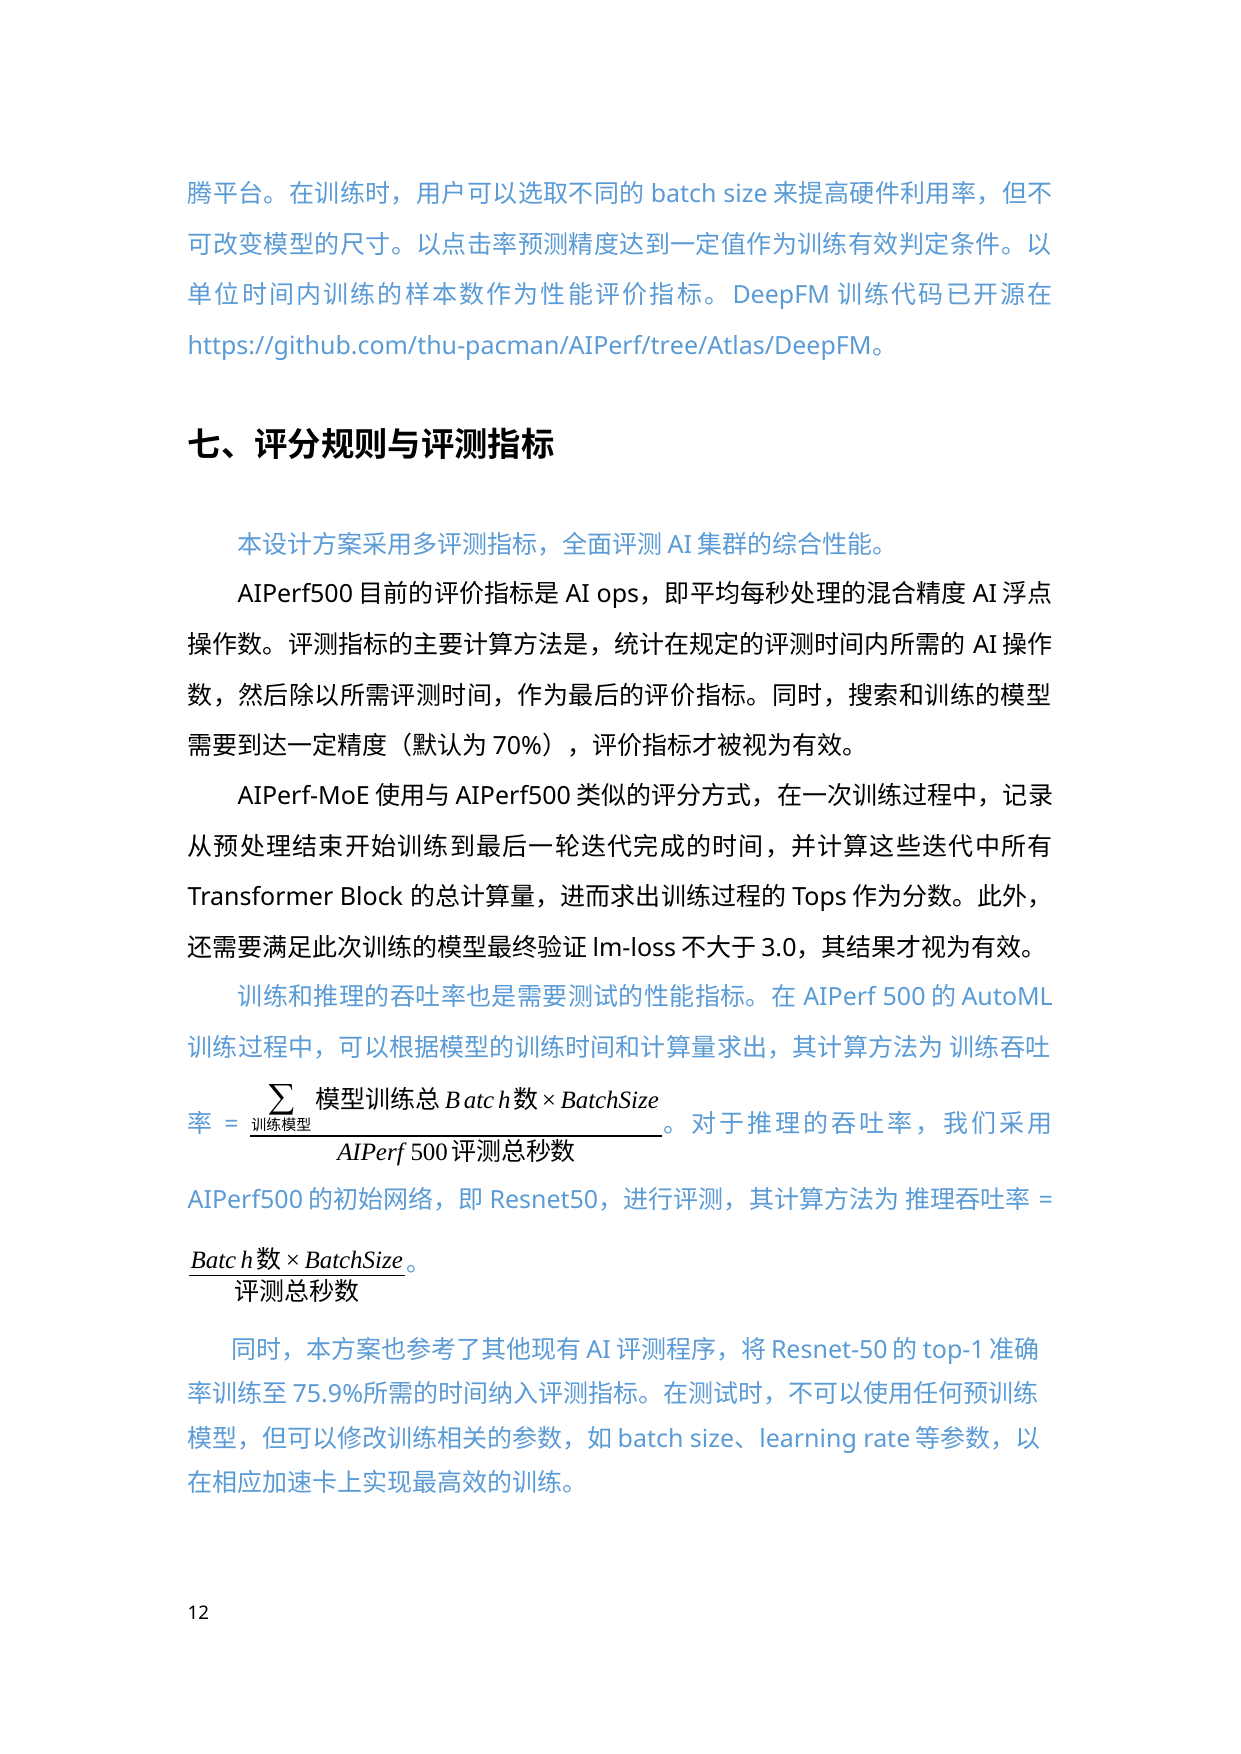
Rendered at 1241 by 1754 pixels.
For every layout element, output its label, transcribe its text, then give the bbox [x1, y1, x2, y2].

text AIPerf500目前的评价指标是AI ops，即平均每秒处理的混合精度AI浮点操作数。评测指标的主要计算方法是，统计在规定的评测时间内所需的AI操作数，然后除以所需评测时间，作为最后的评价指标。同时，搜索和训练的模型需要到达一定精度（默认为70%），评价指标才被视为有效。 [187, 570, 1053, 766]
subtitle 七、评分规则与评测指标 [187, 398, 1053, 486]
text 同时，本方案也参考了其他现有AI评测程序，将Resnet-50的top-1准确率训练至75.9%所需的时间纳入评测指标。在测试时，不可以使用任何预训练模型，但可以修改训练相关的参数，如batch size、learning rate等参数，以在相应加速卡上实现最高效的训练。 [187, 1326, 1053, 1502]
text AIPerf-MoE使用与AIPerf500类似的评分方式，在一次训练过程中，记录从预处理结束开始训练到最后一轮迭代完成的时间，并计算这些迭代中所有 Transformer Block 的总计算量，进而求出训练过程的Tops作为分数。此外，还需要满足此次训练的模型最终验证lm-loss不大于3.0，其结果才视为有效。 [187, 771, 1053, 967]
text 本设计方案采用多评测指标，全面评测AI集群的综合性能。 [187, 521, 1053, 565]
text 训练和推理的吞吐率也是需要测试的性能指标。在AIPerf 500的AutoML训练过程中，可以根据模型的训练时间和计算量求出，其计算方法为 训练吞吐率 = 。对于推理的吞吐率，我们采用AIPerf500的初始网络，即Resnet50，进行评测，其计算方法为 推理吞吐率 = 。 [187, 973, 1053, 1321]
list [187, 170, 1053, 366]
